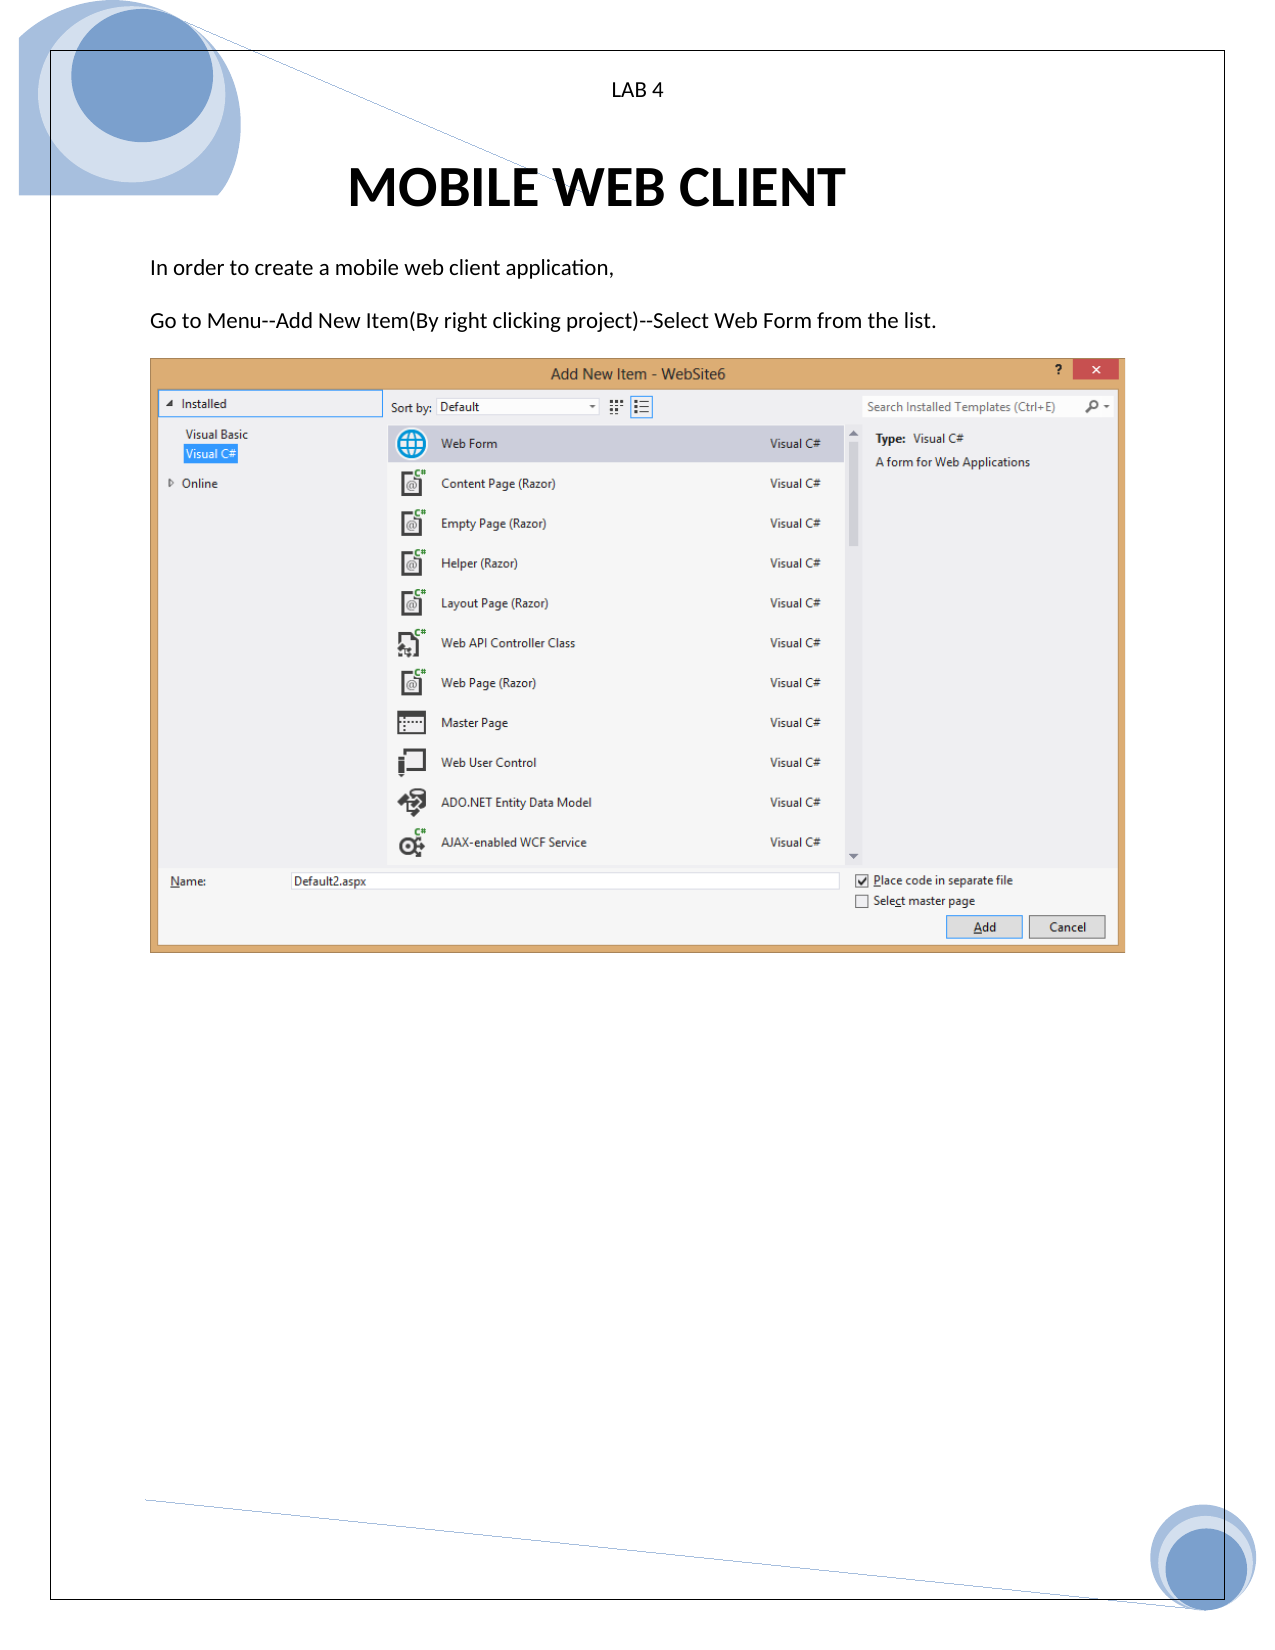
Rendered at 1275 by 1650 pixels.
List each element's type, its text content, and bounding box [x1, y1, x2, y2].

text Go to Menu--Add New Item(By right clicking project)--Select Web Form from the list. [150, 306, 1125, 334]
text MOBILE WEB CLIENT [150, 150, 1125, 221]
text In order to create a mobile web client application, [150, 253, 1125, 281]
picture [150, 358, 1125, 953]
